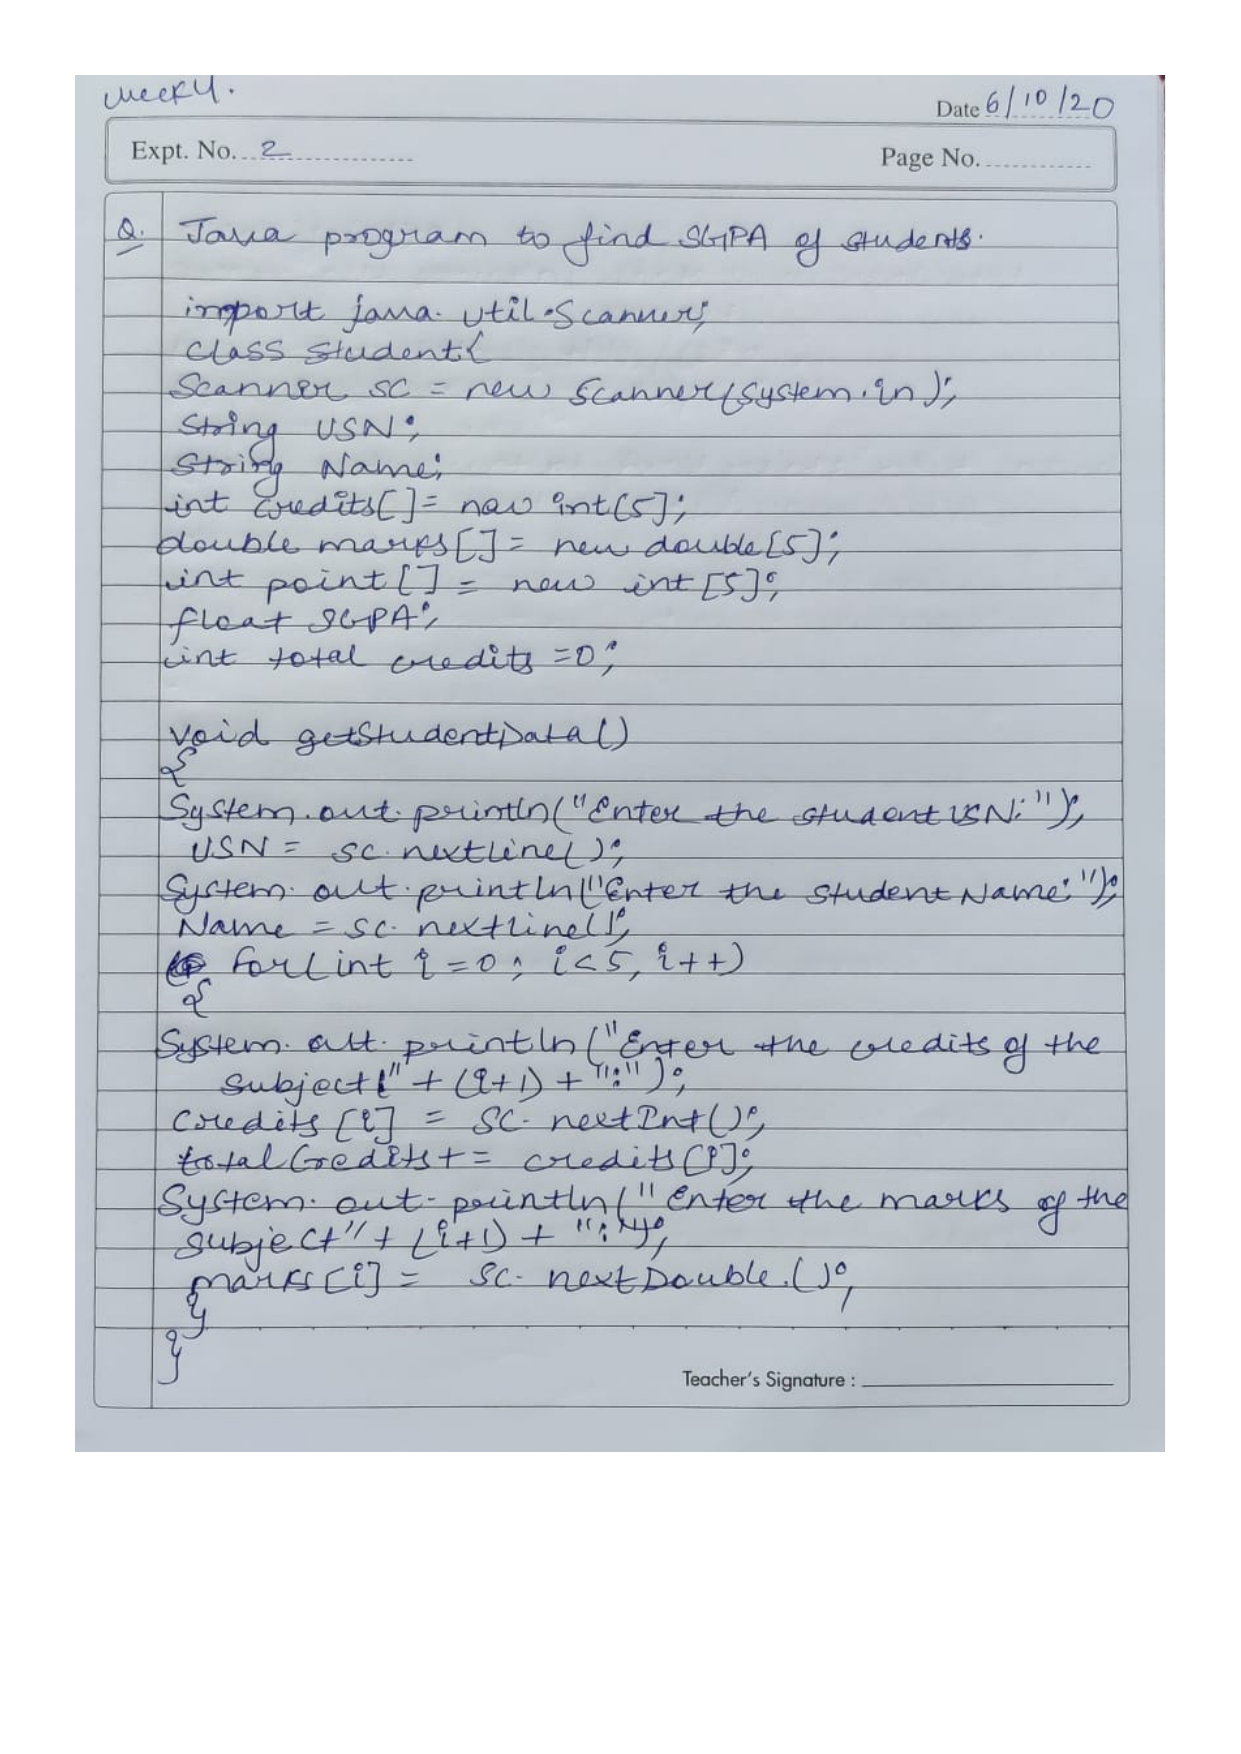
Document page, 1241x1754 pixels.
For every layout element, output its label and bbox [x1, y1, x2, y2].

picture [75, 75, 1166, 1452]
